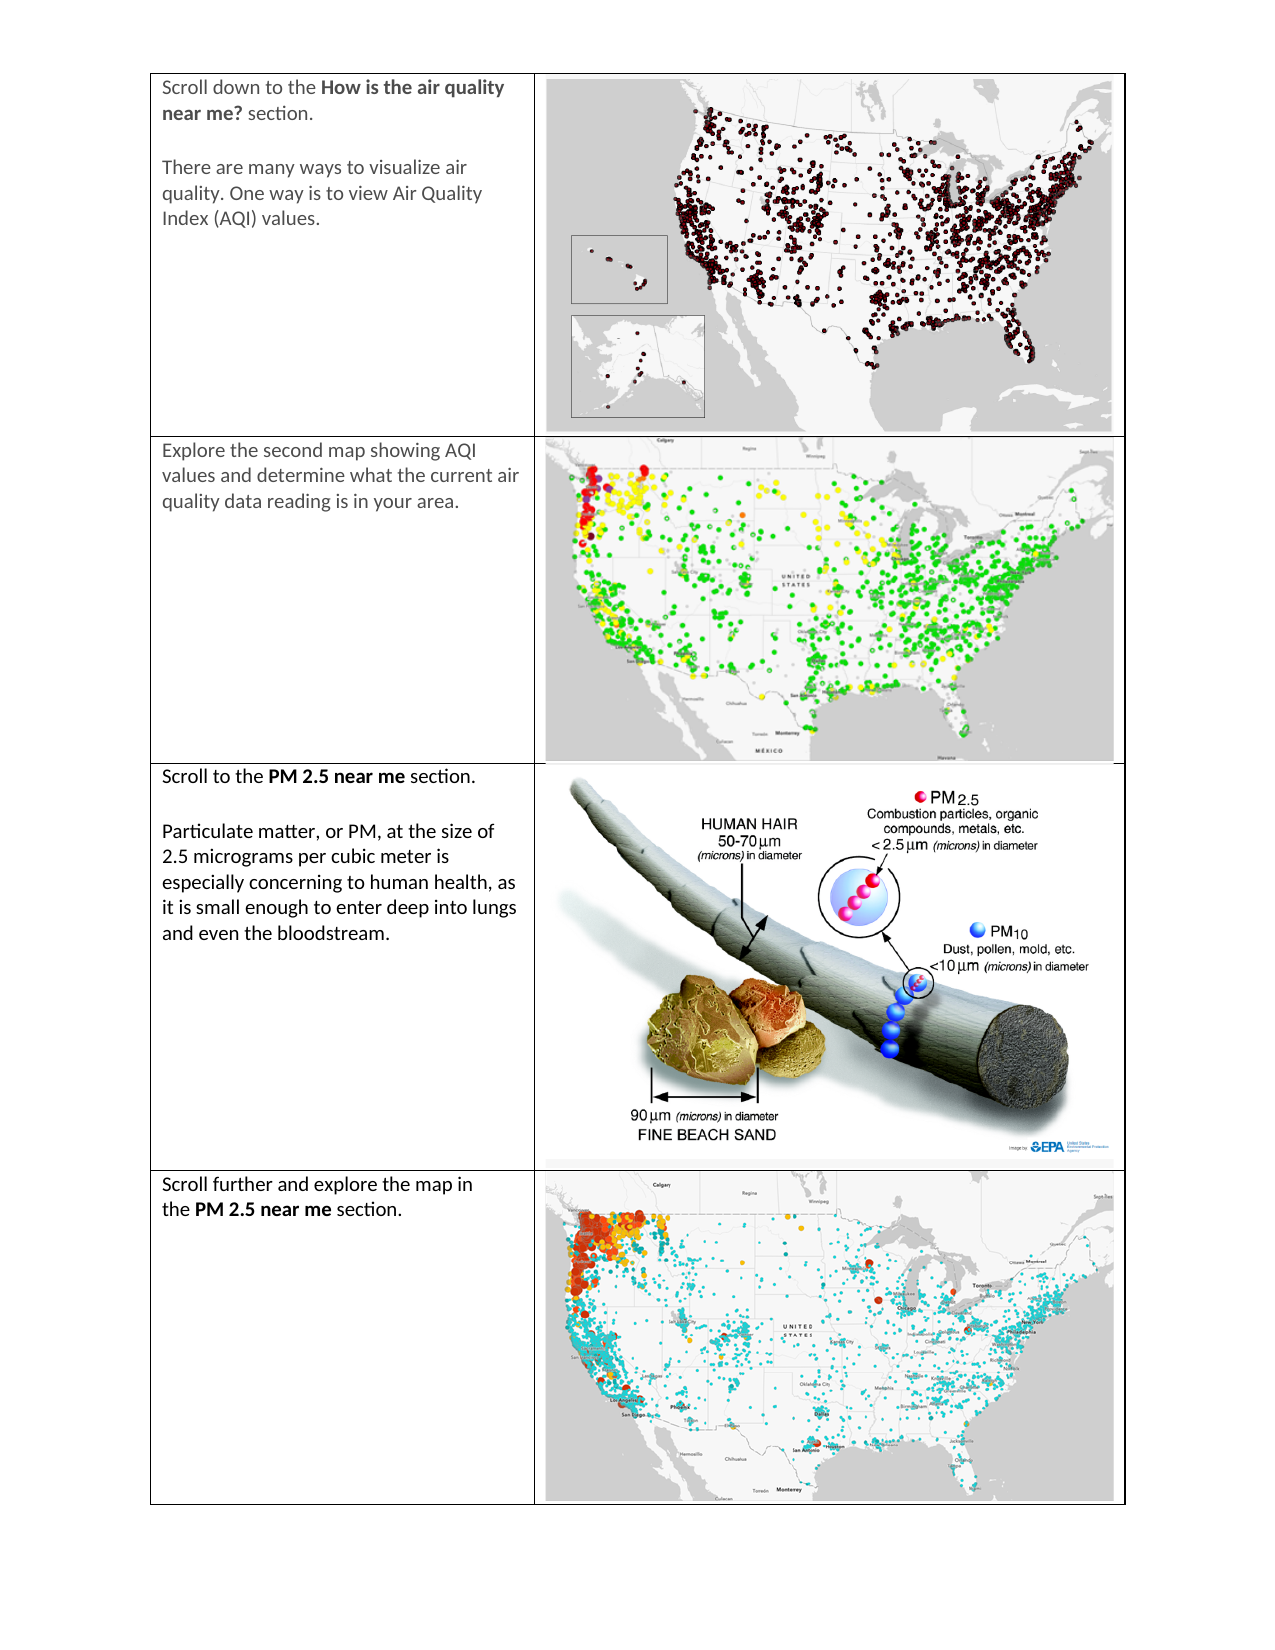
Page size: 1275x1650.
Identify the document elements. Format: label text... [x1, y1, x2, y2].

picture [545, 1171, 1114, 1501]
table_cell Scroll further and explore the map in the PM 2.5 near me section. [151, 1171, 534, 1503]
table_cell Scroll down to the How is the air quality near me? section. There are many ways to visualize air quality. One way is to view Air Quality Index (AQI) values. [151, 74, 534, 436]
table_cell [535, 437, 1124, 763]
table_cell Explore the second map showing AQI values and determine what the current air quality data reading is in your area. [151, 437, 534, 763]
table_cell [535, 764, 1124, 1170]
table_cell [535, 74, 1124, 436]
picture [545, 763, 1114, 1168]
table_cell [535, 1171, 1124, 1503]
picture [545, 437, 1114, 761]
picture [545, 74, 1114, 434]
table_cell Scroll to the PM 2.5 near me section. Particulate matter, or PM, at the size of 2.5 micrograms per cubic meter is especially concerning to human health, as it is small enough to enter deep into lungs and even the bloodstream. [151, 764, 534, 1170]
